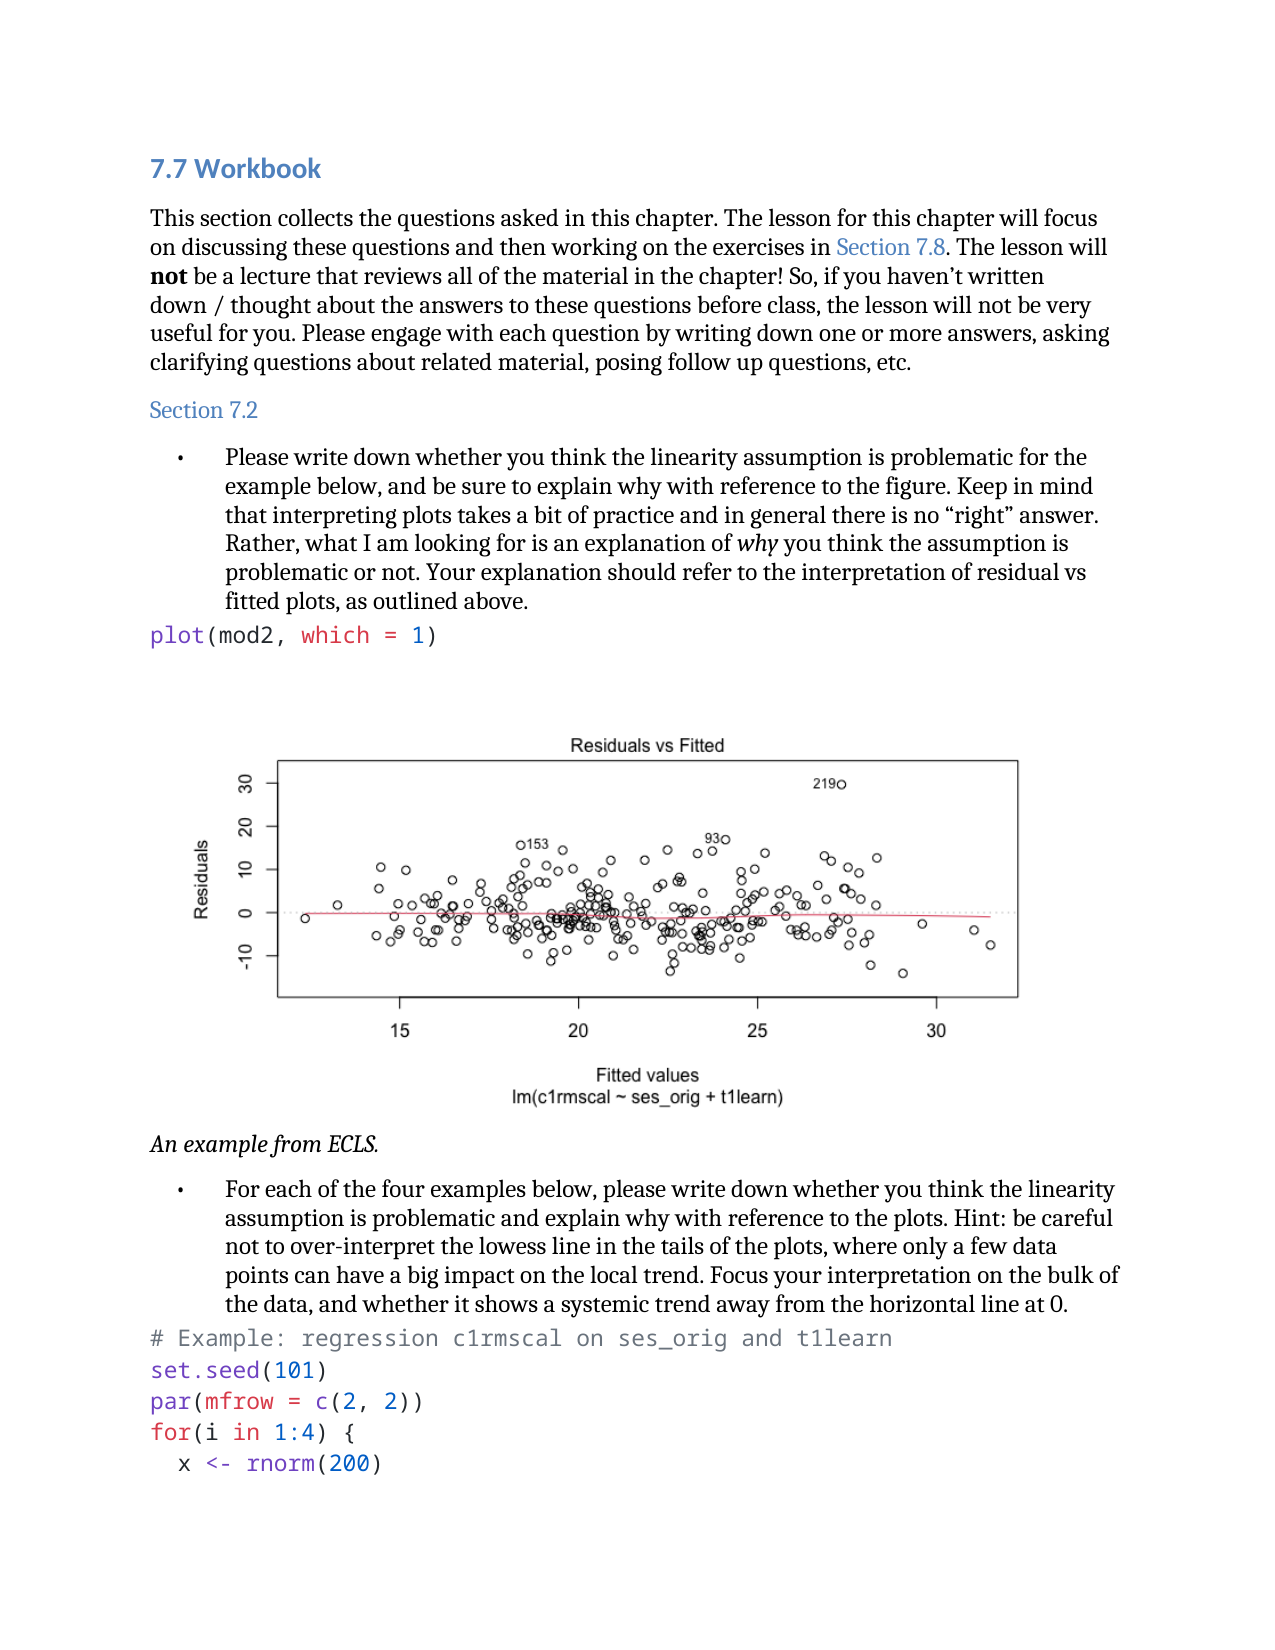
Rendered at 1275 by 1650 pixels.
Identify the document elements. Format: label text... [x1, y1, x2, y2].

list Please write down whether you think the linearity assumption is problematic for the example below, and be sure to explain why with reference to the figure. Keep in mind that interpreting plots takes a bit of practice and in general there is no “right” answer. Rather, what I am looking for is an explanation of why you think the assumption is problematic or not. Your explanation should refer to the interpretation of residual vs fitted plots, as outlined above. [175, 443, 1125, 616]
list For each of the four examples below, please write down whether you think the linearity assumption is problematic and explain why with reference to the plots. Hint: be careful not to over-interpret the lowess line in the tails of the plots, where only a few data points can have a big impact on the local trend. Focus your interpretation on the bulk of the data, and whether it shows a systemic trend away from the horizontal line at 0. [175, 1175, 1125, 1318]
table_header An example from ECLS. [139, 671, 1114, 1171]
subtitle 7.7 Workbook [150, 150, 1125, 186]
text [150, 1322, 1125, 1478]
text plot(mod2, which = 1) [150, 619, 1125, 651]
picture [188, 671, 1064, 1109]
text This section collects the questions asked in this chapter. The lesson for this chapter will focus on discussing these questions and then working on the exercises in Section 7.8. The lesson will not be a lecture that reviews all of the material in the chapter! So, if you haven’t written down / thought about the answers to these questions before class, the lesson will not be very useful for you. Please engage with each question by writing down one or more answers, asking clarifying questions about related material, posing follow up questions, etc. [150, 204, 1125, 377]
text Section 7.2 [150, 396, 1125, 424]
